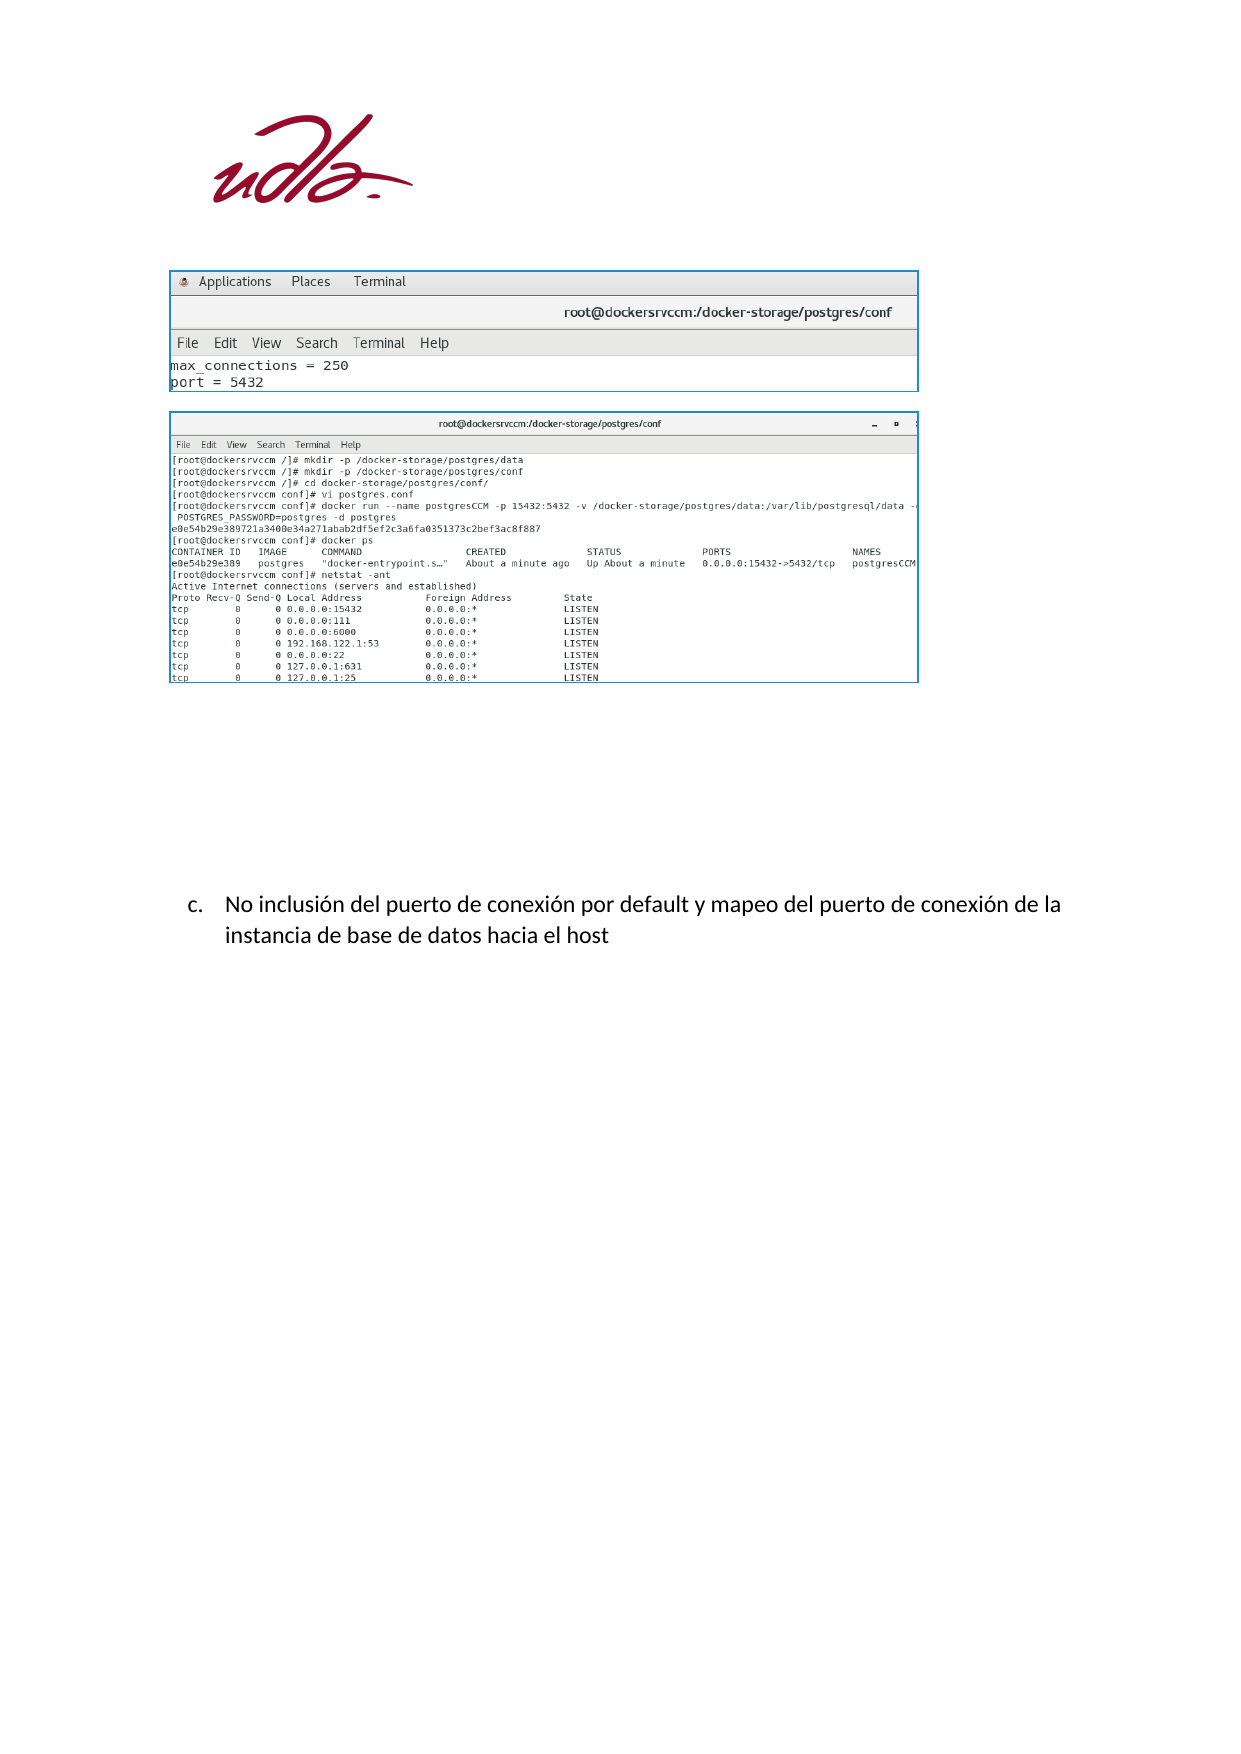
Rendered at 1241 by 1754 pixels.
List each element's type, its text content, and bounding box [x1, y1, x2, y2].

list No inclusión del puerto de conexión por default y mapeo del puerto de conexión de la instancia de base de datos hacia el host [187, 889, 1090, 950]
